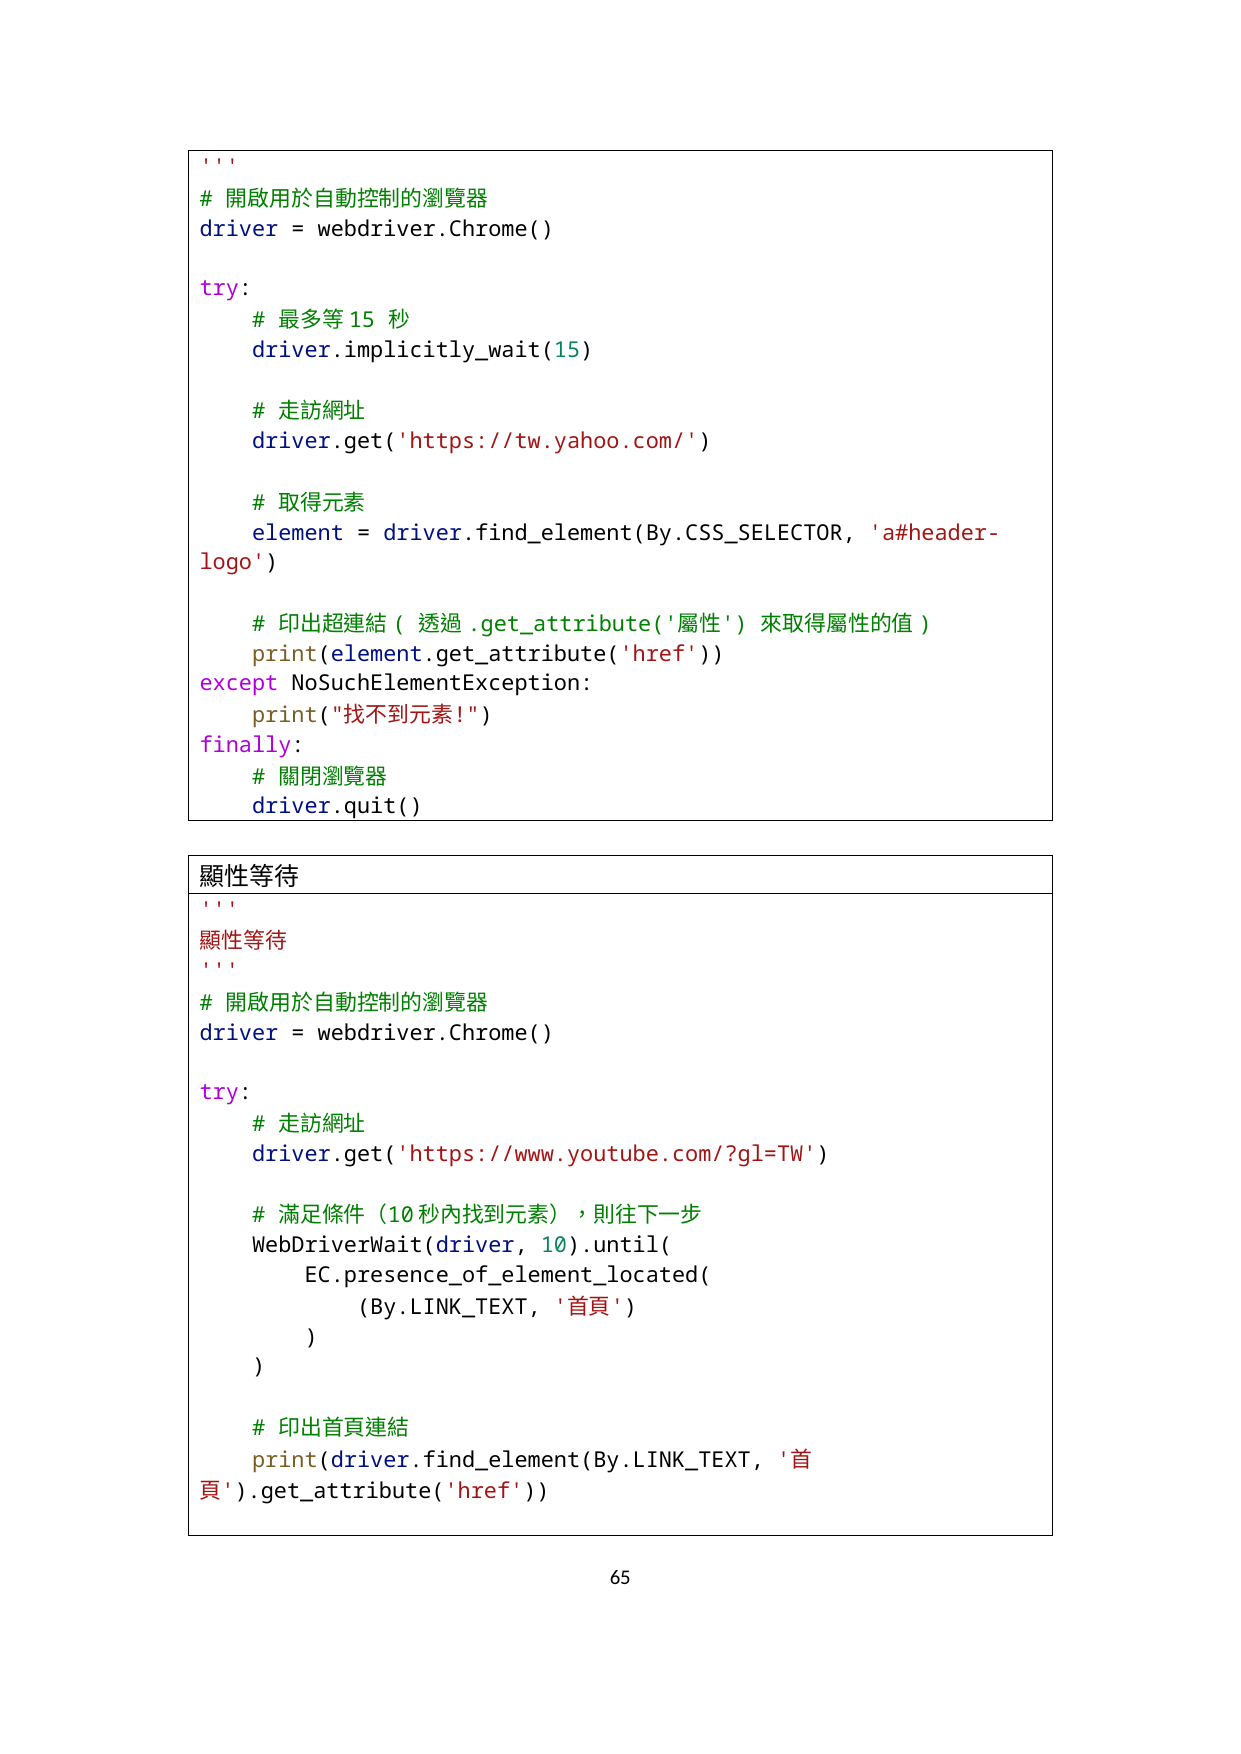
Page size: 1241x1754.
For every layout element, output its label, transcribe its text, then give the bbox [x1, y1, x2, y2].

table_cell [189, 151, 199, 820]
table_header 顯性等待 [189, 856, 1052, 893]
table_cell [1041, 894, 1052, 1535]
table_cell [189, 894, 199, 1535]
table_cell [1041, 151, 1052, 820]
